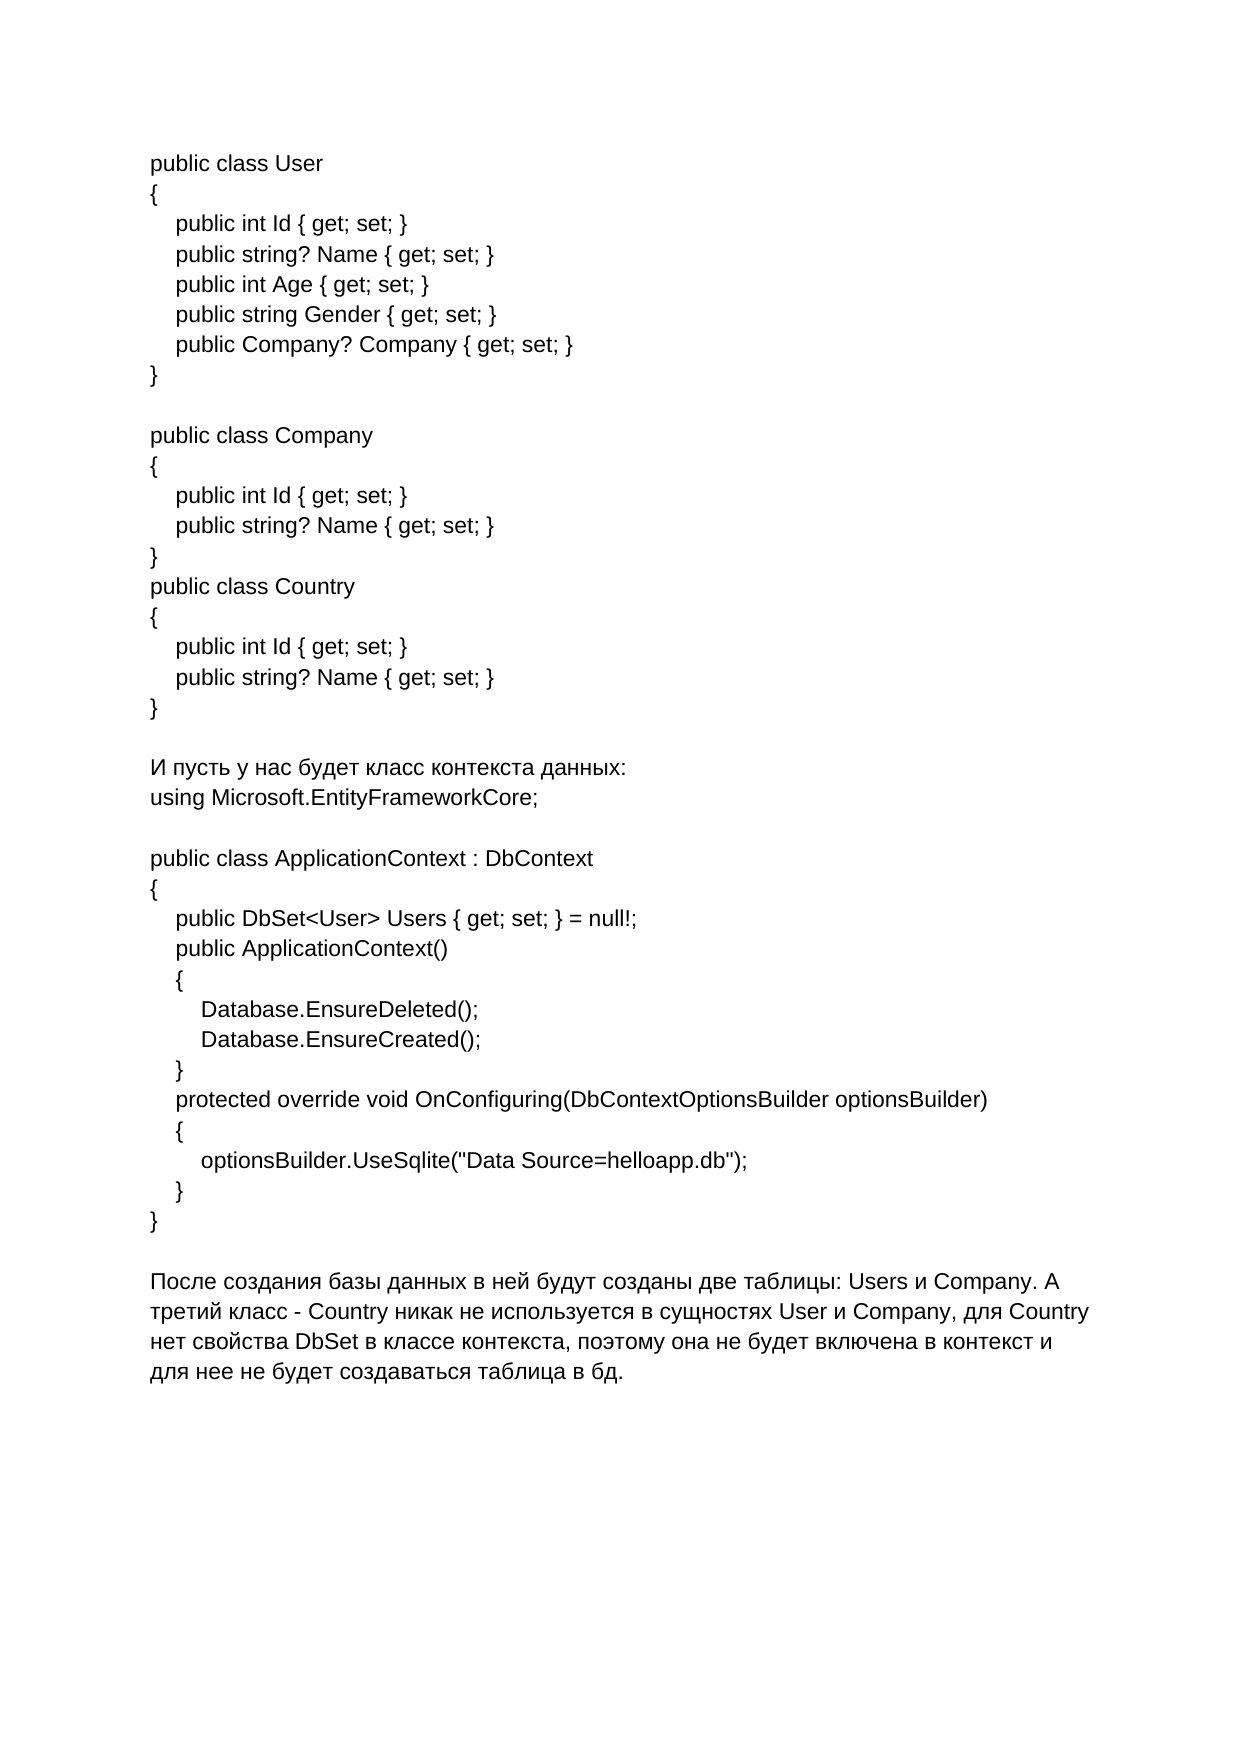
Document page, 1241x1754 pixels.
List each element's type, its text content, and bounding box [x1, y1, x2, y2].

text public string Gender { get; set; } [150, 301, 1090, 327]
text И пусть у нас будет класс контекста данных: [150, 754, 1090, 781]
text { [150, 180, 1090, 207]
text optionsBuilder.UseSqlite("Data Source=helloapp.db"); [150, 1147, 1090, 1173]
text } [150, 1177, 1090, 1203]
text } [150, 1056, 1090, 1083]
text } [150, 1207, 1090, 1234]
text public Company? Company { get; set; } [150, 331, 1090, 358]
text public ApplicationContext() [150, 935, 1090, 962]
text } [150, 543, 1090, 569]
text public int Id { get; set; } [150, 210, 1090, 237]
text public int Id { get; set; } [150, 482, 1090, 509]
text public class User [150, 150, 1090, 176]
text После создания базы данных в ней будут созданы две таблицы: Users и Company. А третий класс - Country никак не используется в сущностях User и Company, для Country нет свойства DbSet в классе контекста, поэтому она не будет включена в контекст и для нее не будет создаваться таблица в бд. [150, 1268, 1090, 1385]
text protected override void OnConfiguring(DbContextOptionsBuilder optionsBuilder) [150, 1086, 1090, 1113]
text public string? Name { get; set; } [150, 663, 1090, 690]
text { [150, 452, 1090, 478]
text } [150, 361, 1090, 388]
text Database.EnsureDeleted(); [150, 996, 1090, 1022]
text public class Country [150, 573, 1090, 599]
text public int Age { get; set; } [150, 271, 1090, 297]
text public string? Name { get; set; } [150, 241, 1090, 267]
text public DbSet<User> Users { get; set; } = null!; [150, 905, 1090, 932]
text public int Id { get; set; } [150, 633, 1090, 660]
text public string? Name { get; set; } [150, 512, 1090, 539]
text { [150, 875, 1090, 901]
text public class ApplicationContext : DbContext [150, 845, 1090, 871]
text Database.EnsureCreated(); [150, 1026, 1090, 1052]
text { [150, 966, 1090, 992]
text { [150, 603, 1090, 629]
text public class Company [150, 422, 1090, 448]
text { [150, 1117, 1090, 1143]
text using Microsoft.EntityFrameworkCore; [150, 784, 1090, 811]
text } [150, 694, 1090, 720]
